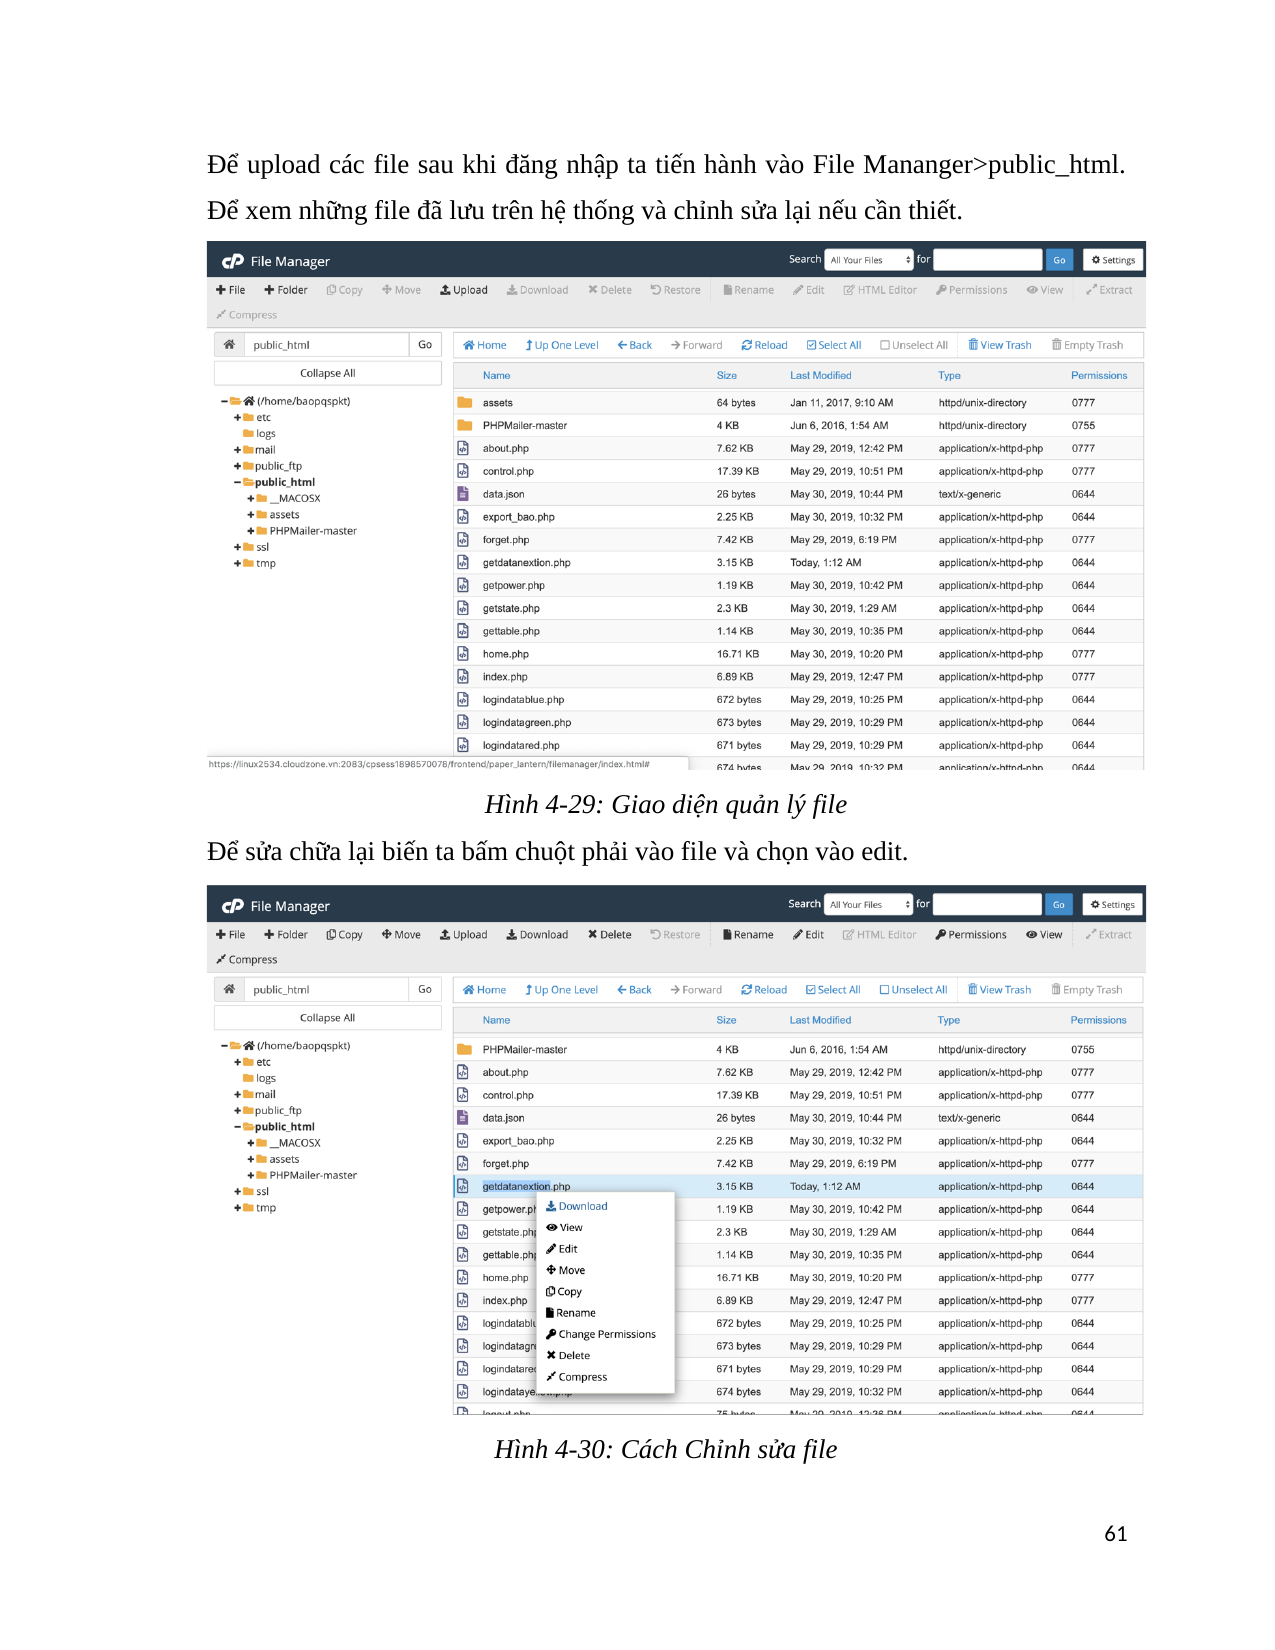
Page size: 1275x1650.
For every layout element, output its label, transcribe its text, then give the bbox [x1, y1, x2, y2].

text Để upload các file sau khi đăng nhập ta tiến hành vào File Mananger>public_html. Để xem những file đã lưu trên hệ thống và chỉnh sửa lại nếu cần thiết. [207, 148, 1127, 226]
picture [206, 885, 1147, 1415]
picture [206, 241, 1147, 770]
text Để sửa chữa lại biến ta bấm chuột phải vào file và chọn vào edit. [207, 835, 1127, 866]
